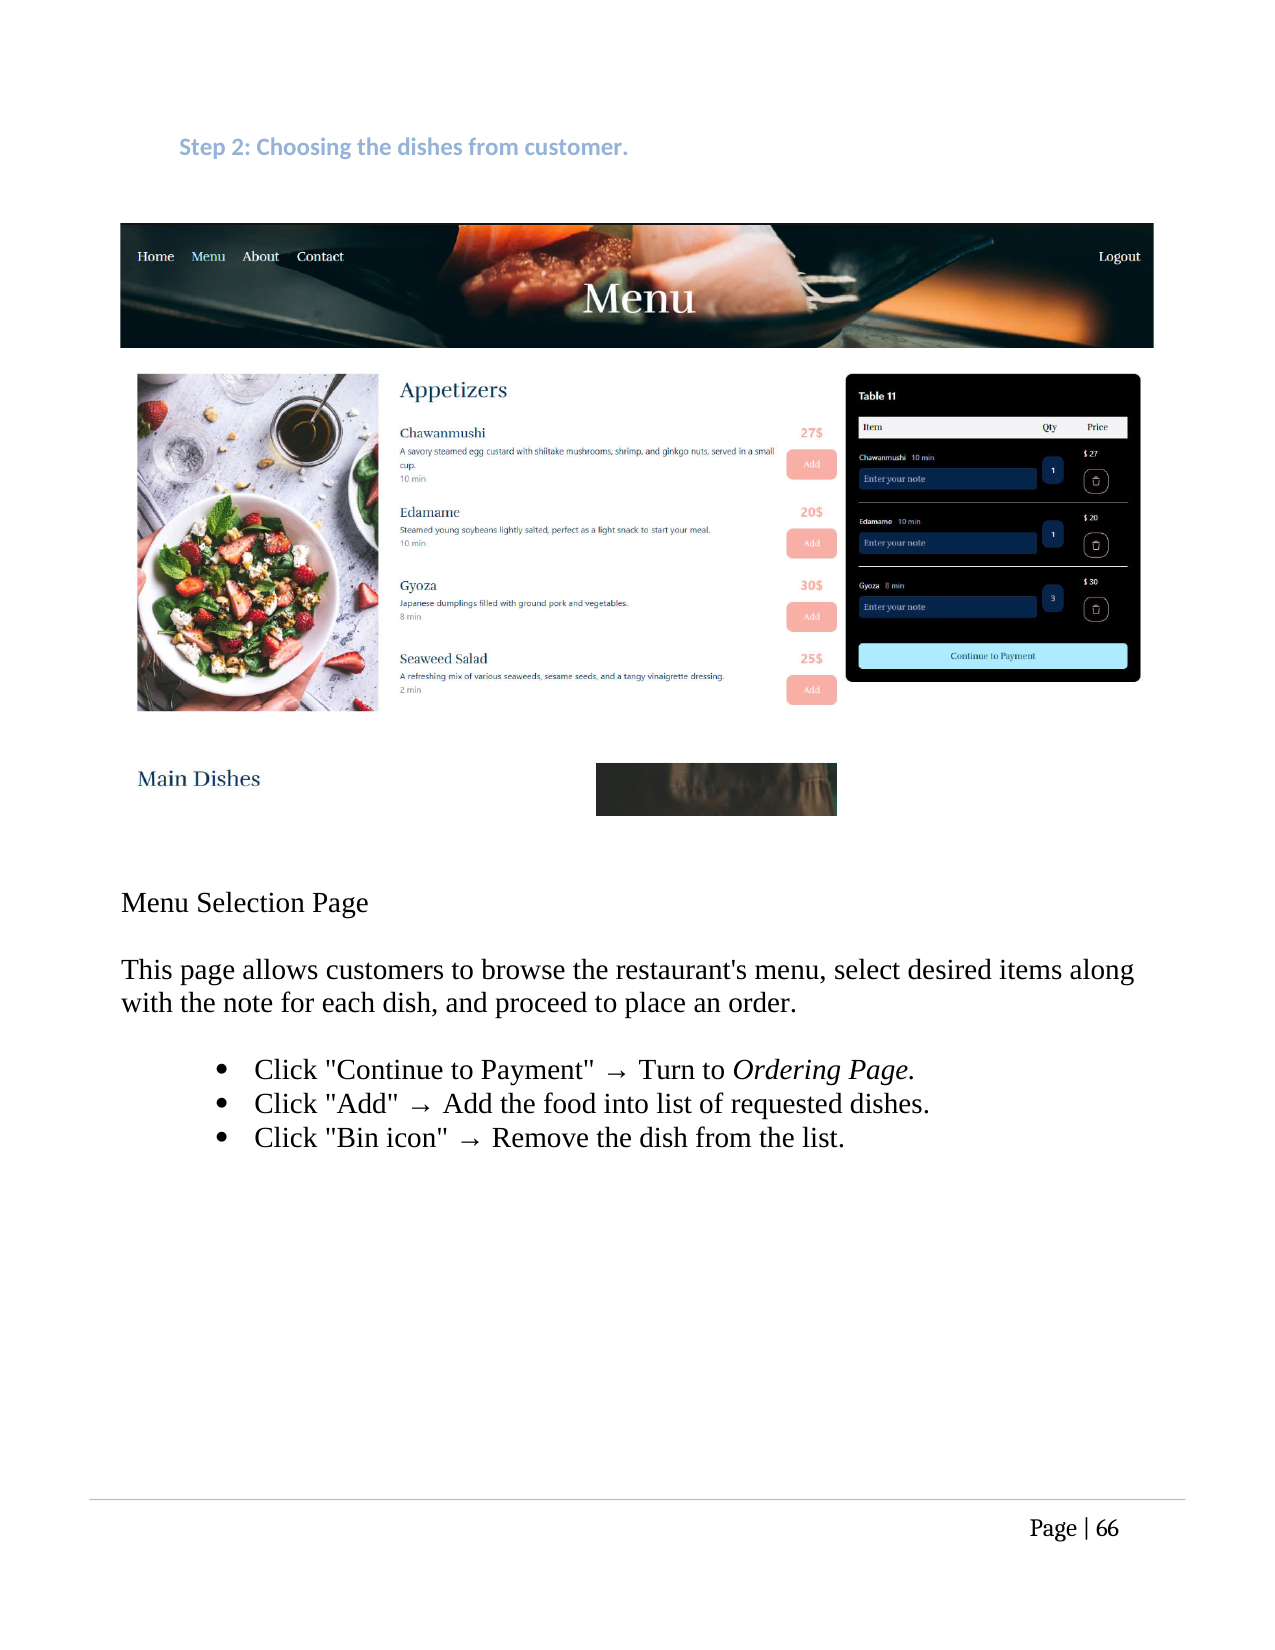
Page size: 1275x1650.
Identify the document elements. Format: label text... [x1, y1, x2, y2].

picture [120, 223, 1154, 816]
list Click "Continue to Payment" → Turn to Ordering Page. [217, 1052, 1154, 1086]
list Click "Bin icon" → Remove the dish from the list. [217, 1120, 1154, 1153]
list Click "Add" → Add the food into list of requested dishes. [217, 1086, 1154, 1120]
list Step 2: Choosing the dishes from customer. [179, 131, 1154, 162]
text This page allows customers to browse the restaurant's menu, select desired items along with the note for each dish, and proceed to place an order. [121, 952, 1154, 1019]
text Menu Selection Page [121, 885, 1154, 918]
